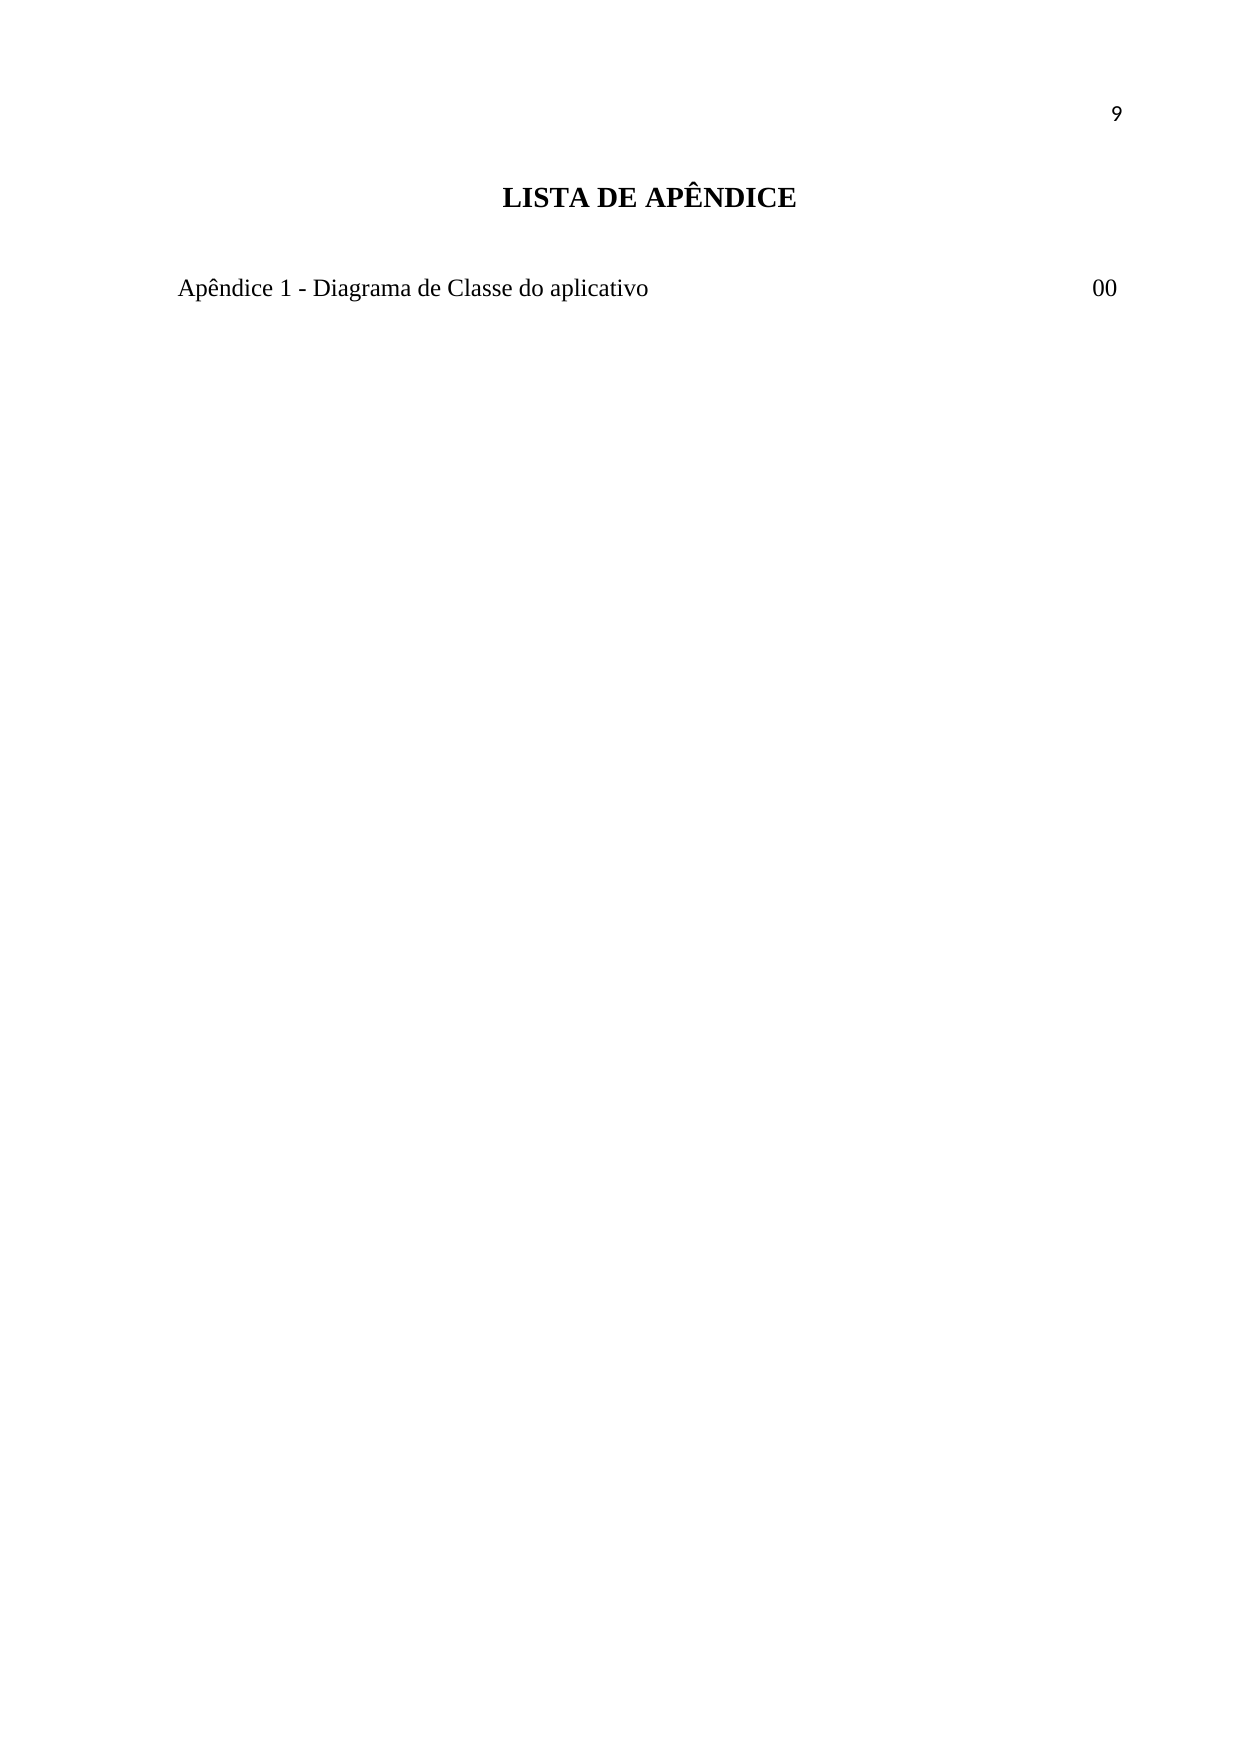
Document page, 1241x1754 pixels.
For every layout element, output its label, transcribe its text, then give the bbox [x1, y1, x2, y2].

text Apêndice 1 - Diagrama de Classe do aplicativo 00 [177, 273, 1122, 302]
text LISTA DE APÊNDICE [177, 180, 1122, 213]
